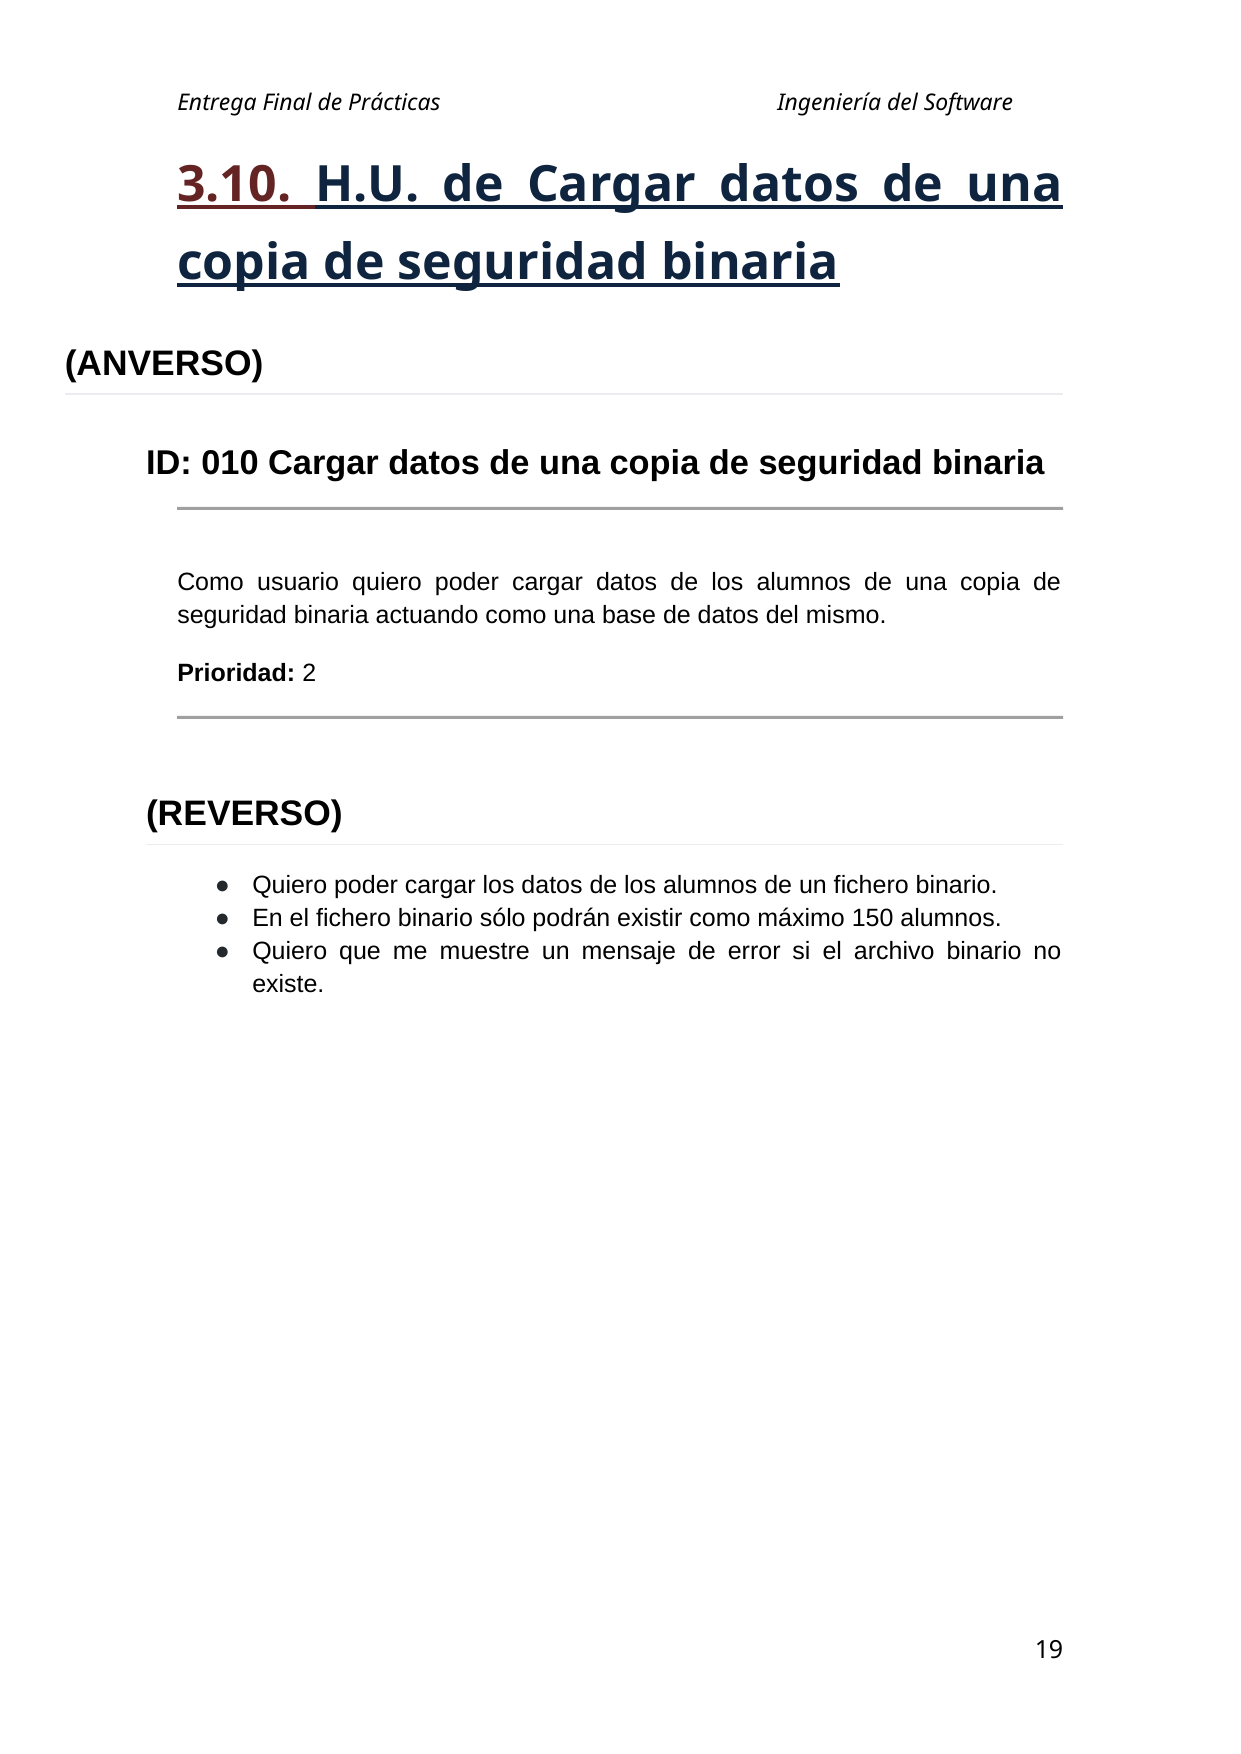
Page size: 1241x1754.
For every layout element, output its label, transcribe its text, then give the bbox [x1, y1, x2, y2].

list Quiero poder cargar los datos de los alumnos de un fichero binario. [214, 870, 1063, 899]
text 3.10. H.U. de Cargar datos de una copia de seguridad binaria [177, 209, 1063, 294]
list Quiero que me muestre un mensaje de error si el archivo binario no existe. [214, 936, 1063, 998]
text 3.10. H.U. de Cargar datos de una copia de seguridad binaria [177, 148, 1063, 205]
subtitle (REVERSO) [146, 792, 1063, 844]
subtitle ID: 010 Cargar datos de una copia de seguridad binaria [146, 442, 1063, 482]
subtitle (ANVERSO) [64, 342, 1063, 394]
text Prioridad: 2 [177, 658, 1063, 687]
list En el fichero binario sólo podrán existir como máximo 150 alumnos. [214, 903, 1063, 932]
text Como usuario quiero poder cargar datos de los alumnos de una copia de seguridad binaria actuando como una base de datos del mismo. [177, 567, 1063, 628]
